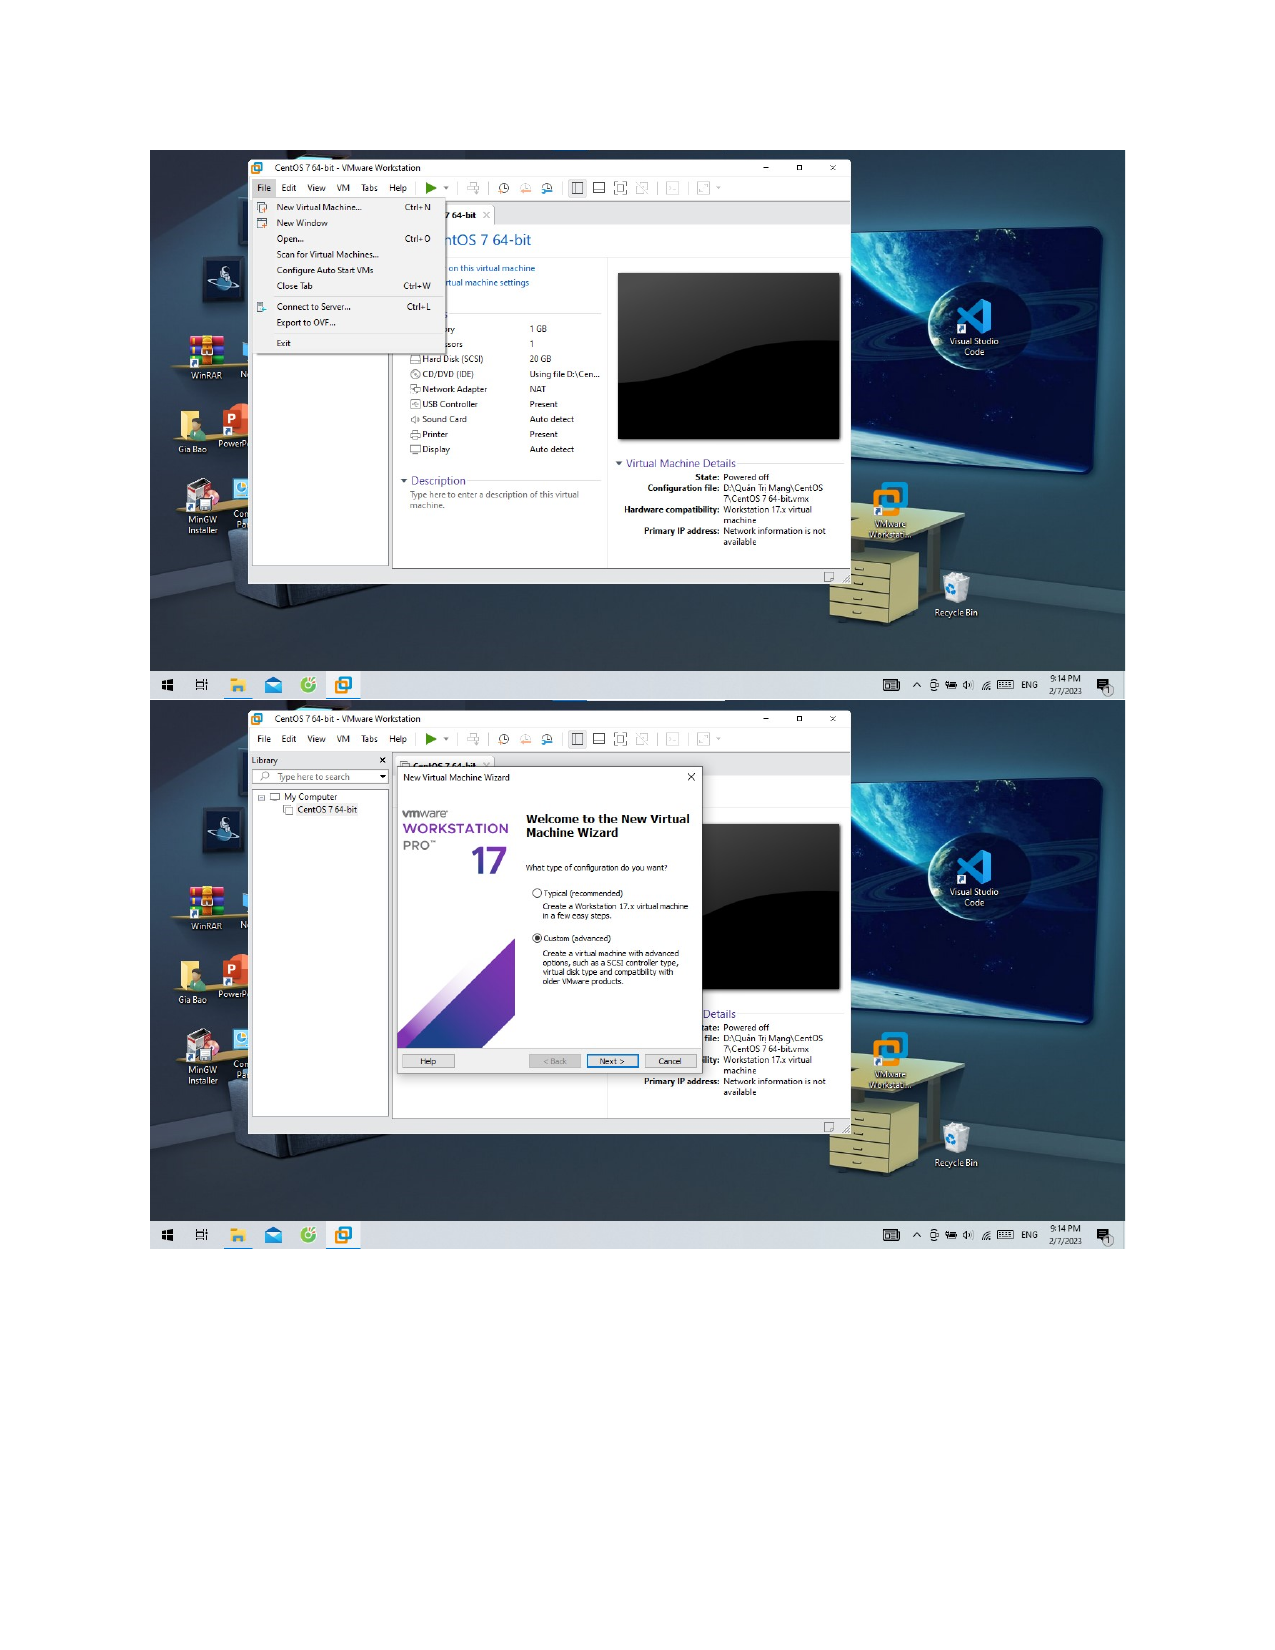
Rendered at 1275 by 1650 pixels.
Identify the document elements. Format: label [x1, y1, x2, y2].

picture [150, 700, 1125, 1249]
picture [150, 150, 1125, 699]
